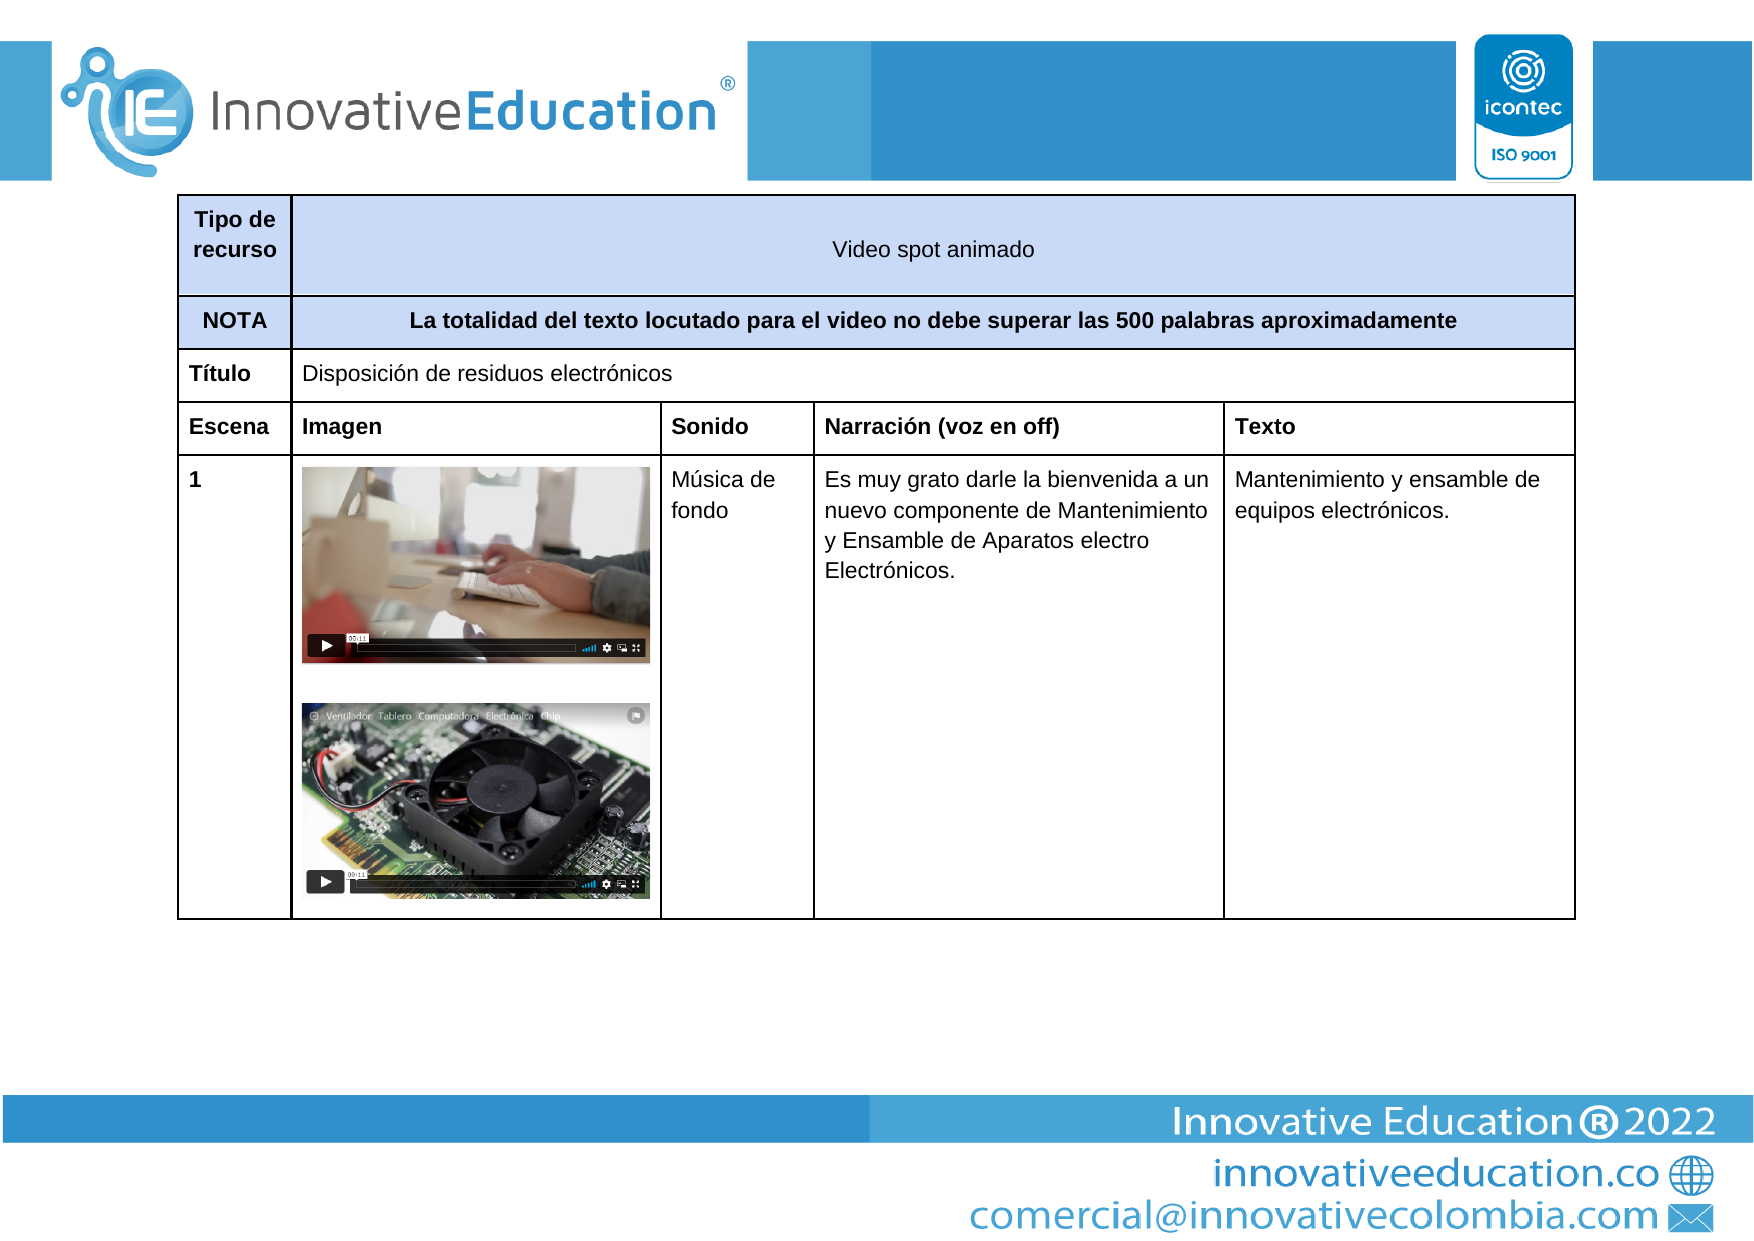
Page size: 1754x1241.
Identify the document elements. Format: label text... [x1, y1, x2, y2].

table_header Tipo de recurso [179, 196, 290, 294]
table_cell [293, 456, 660, 918]
picture [1471, 32, 1576, 194]
table_cell Mantenimiento y ensamble de equipos electrónicos. [1225, 456, 1574, 918]
picture [1593, 28, 1752, 194]
picture [0, 28, 1456, 194]
picture [301, 703, 651, 899]
table_cell Disposición de residuos electrónicos [293, 350, 1574, 401]
picture [301, 466, 651, 665]
table_cell Imagen [293, 403, 660, 454]
table_cell Sonido [662, 403, 813, 454]
table_cell Es muy grato darle la bienvenida a un nuevo componente de Mantenimiento y Ensamble de Aparatos electro Electrónicos. [815, 456, 1223, 918]
table_cell Escena [179, 403, 290, 454]
table_header Video spot animado [293, 196, 1574, 294]
table_cell Título [179, 350, 290, 401]
table_cell Narración (voz en off) [815, 403, 1223, 454]
table_cell Música de fondo [662, 456, 813, 918]
table_cell La totalidad del texto locutado para el video no debe superar las 500 palabras aproximadamente [293, 297, 1574, 348]
table_cell NOTA [179, 297, 290, 348]
picture [2, 1093, 1754, 1239]
table_cell Texto [1225, 403, 1574, 454]
table_cell 1 [179, 456, 290, 918]
